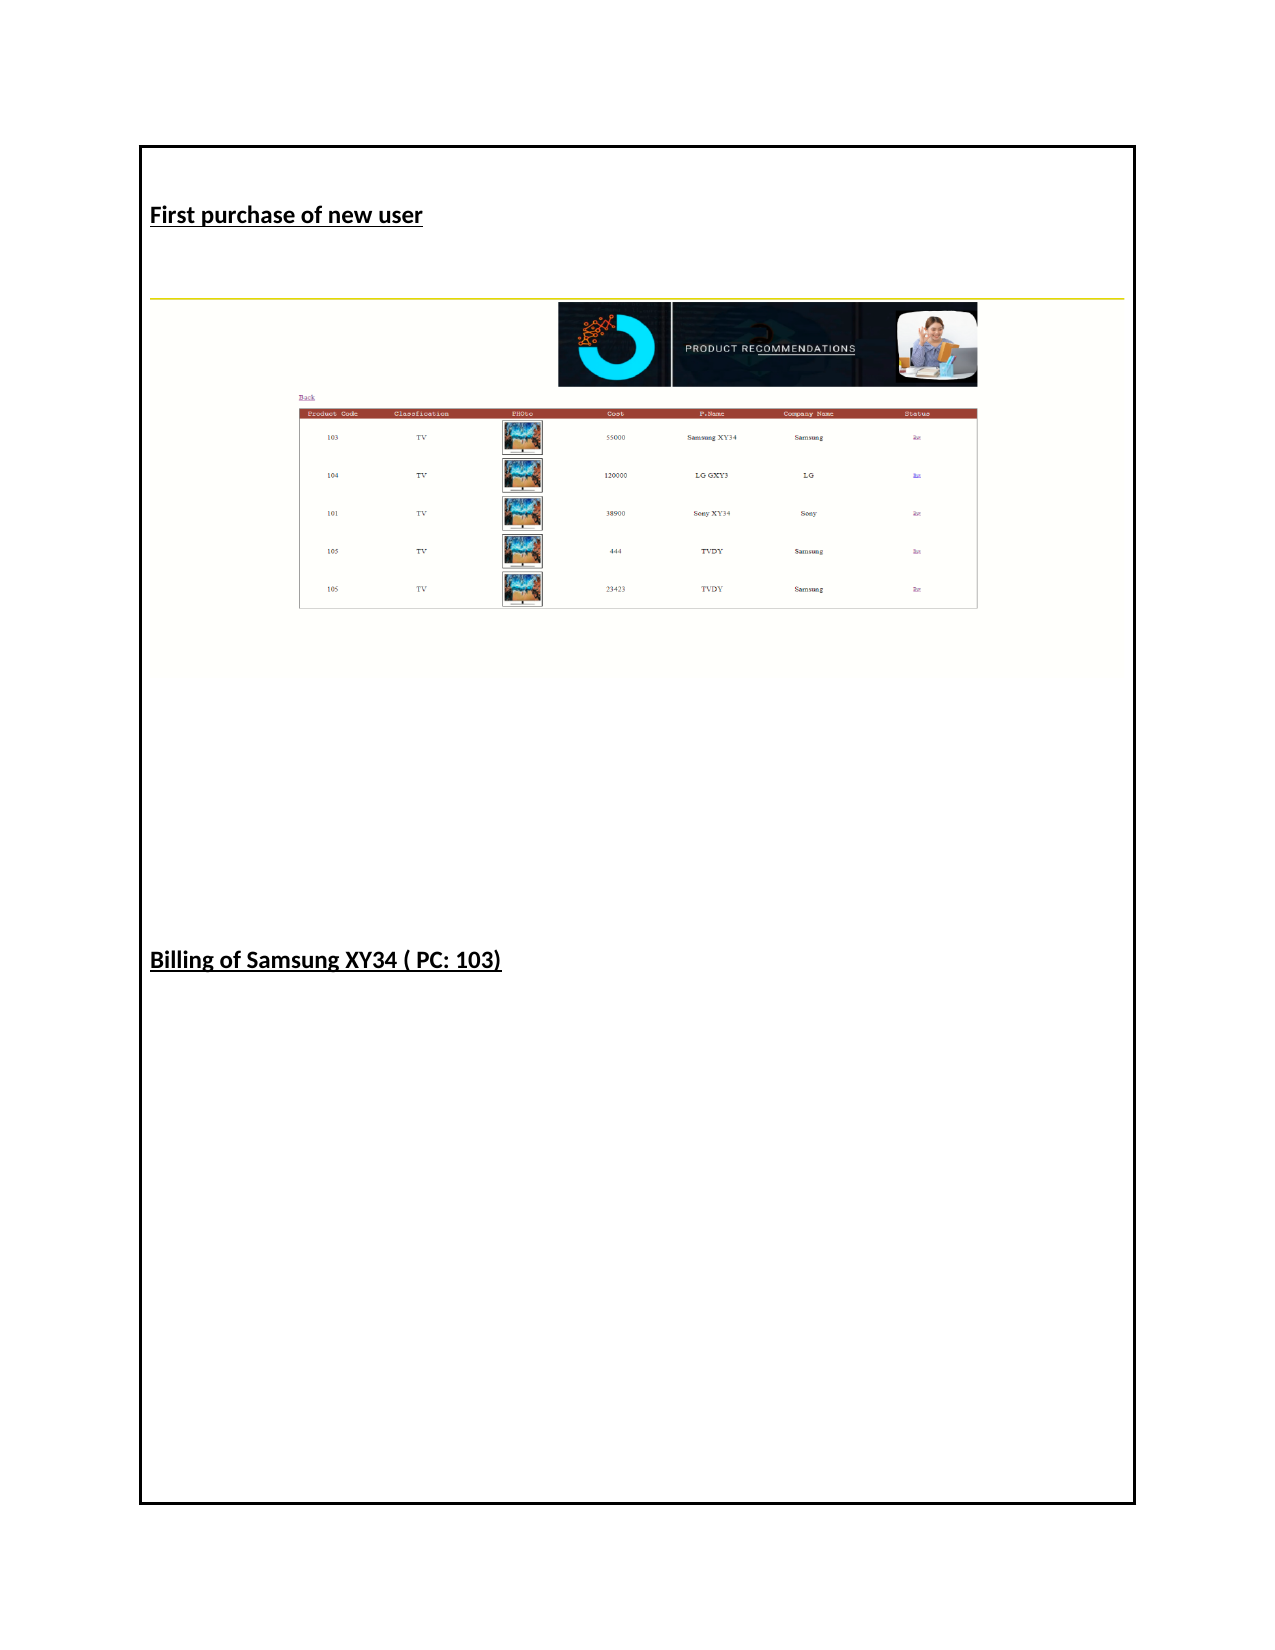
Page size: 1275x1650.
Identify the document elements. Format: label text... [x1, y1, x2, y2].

text First purchase of new user [150, 199, 1125, 230]
text Billing of Samsung XY34 ( PC: 103) [150, 944, 1125, 975]
picture [150, 298, 1125, 678]
